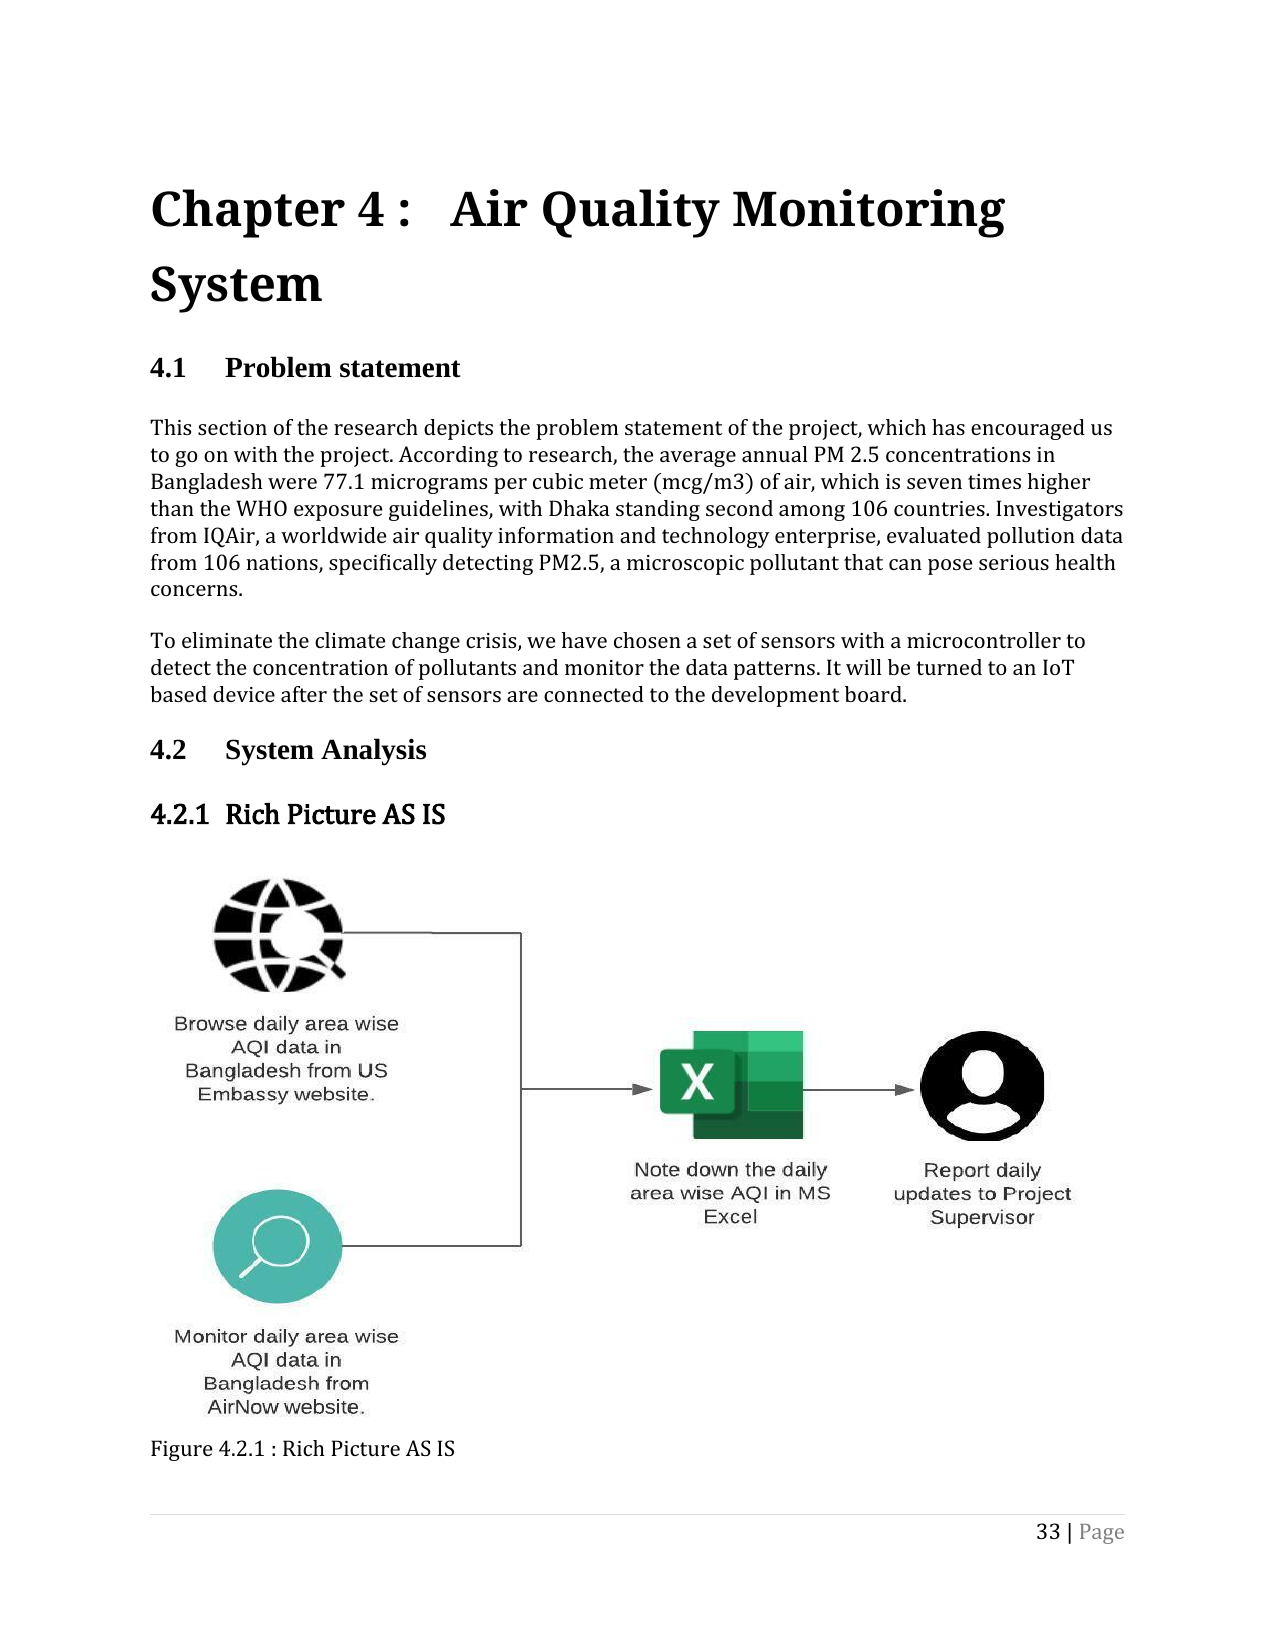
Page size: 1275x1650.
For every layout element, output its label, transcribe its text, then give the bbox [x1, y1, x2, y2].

text To eliminate the climate change crisis, we have chosen a set of sensors with a microcontroller to detect the concentration of pollutants and monitor the data patterns. It will be turned to an IoT based device after the set of sensors are connected to the development board. [150, 627, 1125, 707]
subtitle Chapter 4 : Air Quality Monitoring System [150, 175, 1125, 315]
subtitle 4.2.1 Rich Picture AS IS [150, 796, 1125, 830]
picture [150, 860, 1090, 1432]
text This section of the research depicts the problem statement of the project, which has encouraged us to go on with the project. According to research, the average annual PM 2.5 concentrations in Bangladesh were 77.1 micrograms per cubic meter (mcg/m3) of air, which is seven times higher than the WHO exposure guidelines, with Dhaka standing second among 106 countries. Investigators from IQAir, a worldwide air quality information and technology enterprise, evaluated pollution data from 106 nations, specifically detecting PM2.5, a microscopic pollutant that can pose serious health concerns. [150, 414, 1125, 602]
subtitle 4.1 Problem statement [150, 350, 1125, 384]
subtitle 4.2 System Analysis [150, 732, 1125, 766]
